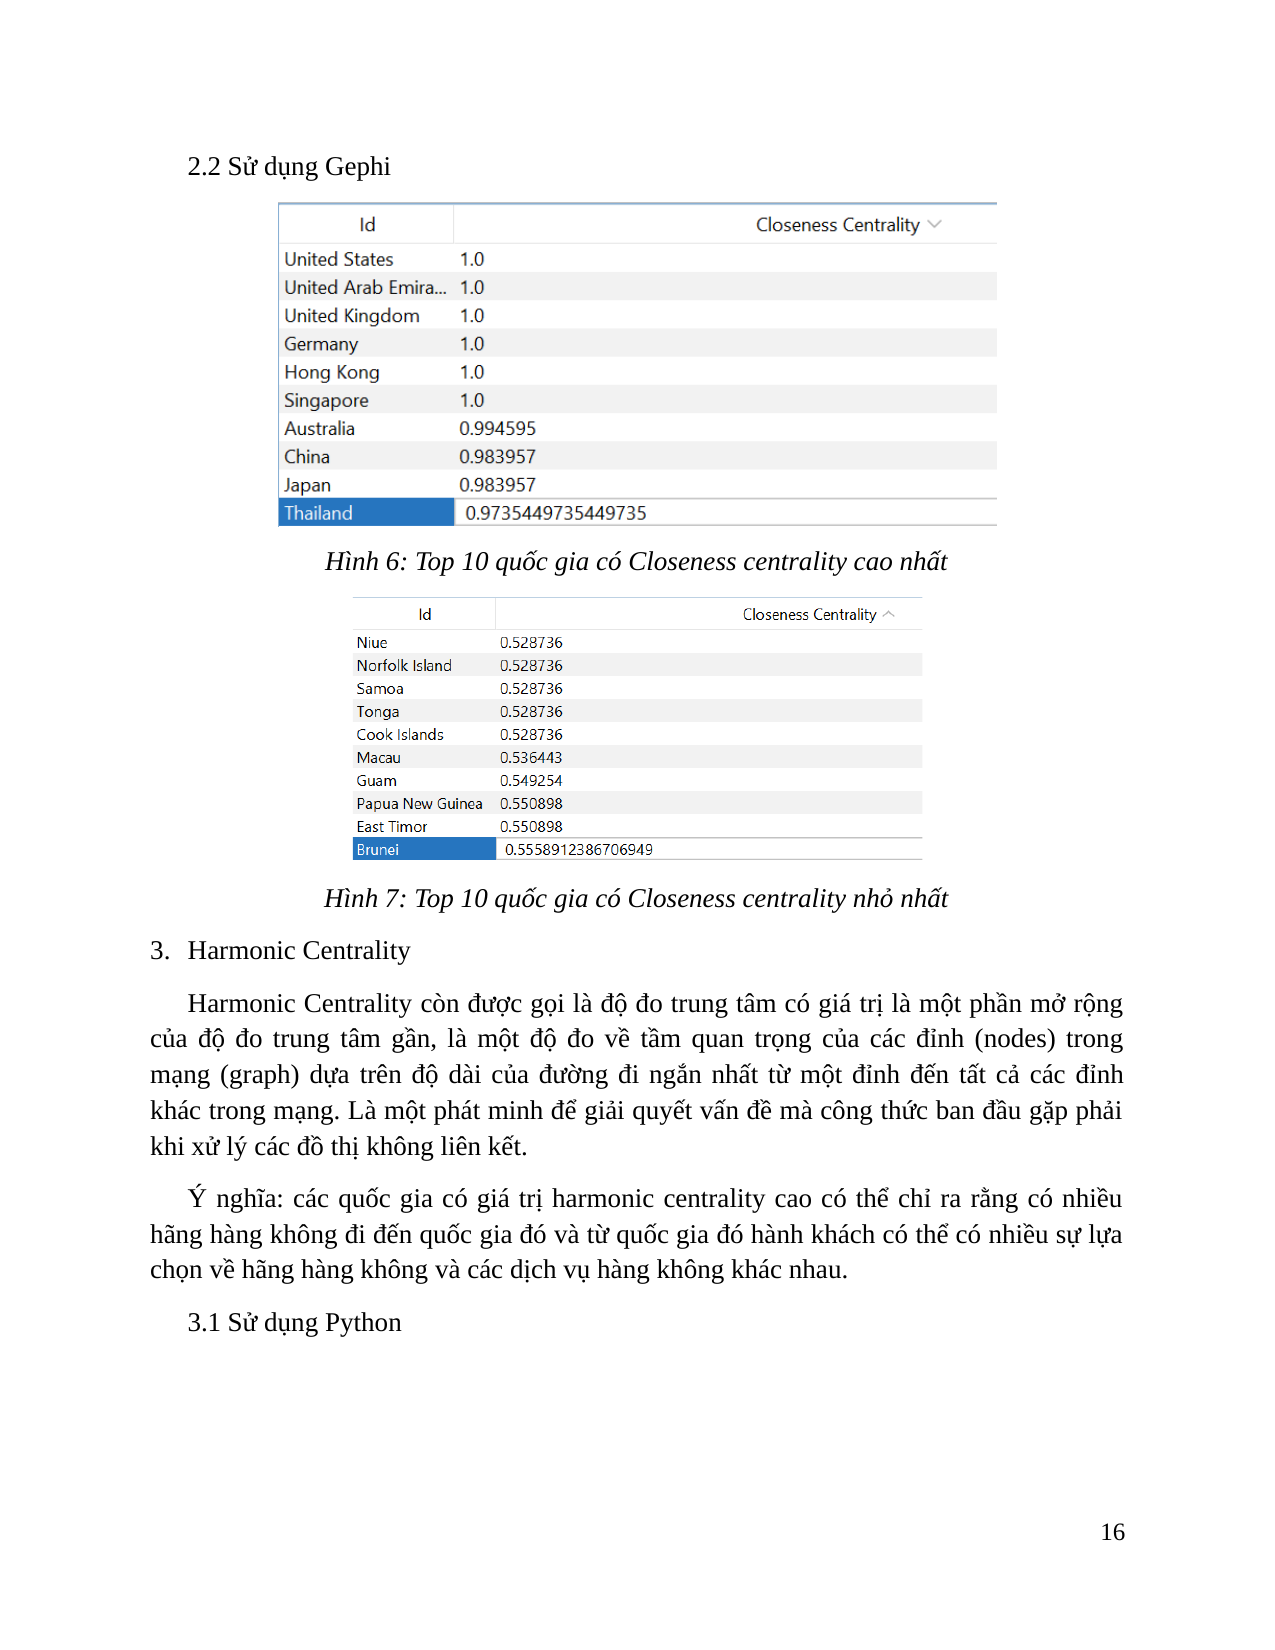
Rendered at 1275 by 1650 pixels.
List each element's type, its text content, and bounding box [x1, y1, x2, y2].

list Harmonic Centrality [150, 934, 1125, 965]
text Hình 7: Top 10 quốc gia có Closeness centrality nhỏ nhất [150, 882, 1125, 913]
list Sử dụng Python [187, 1306, 1125, 1337]
list Sử dụng Gephi [187, 150, 1125, 181]
picture [278, 202, 997, 527]
picture [352, 597, 923, 864]
text Hình 6: Top 10 quốc gia có Closeness centrality cao nhất [150, 545, 1125, 576]
text Harmonic Centrality còn được gọi là độ đo trung tâm có giá trị là một phần mở rộng của độ đo trung tâm gần, là một độ đo về tầm quan trọng của các đỉnh (nodes) trong mạng (graph) dựa trên độ dài của đường đi ngắn nhất từ một đỉnh đến tất cả các đỉnh khác trong mạng. Là một phát minh để giải quyết vấn đề mà công thức ban đầu gặp phải khi xử lý các đồ thị không liên kết. [150, 987, 1125, 1161]
text Ý nghĩa: các quốc gia có giá trị harmonic centrality cao có thể chỉ ra rằng có nhiều hãng hàng không đi đến quốc gia đó và từ quốc gia đó hành khách có thể có nhiều sự lựa chọn về hãng hàng không và các dịch vụ hàng không khác nhau. [150, 1182, 1125, 1284]
